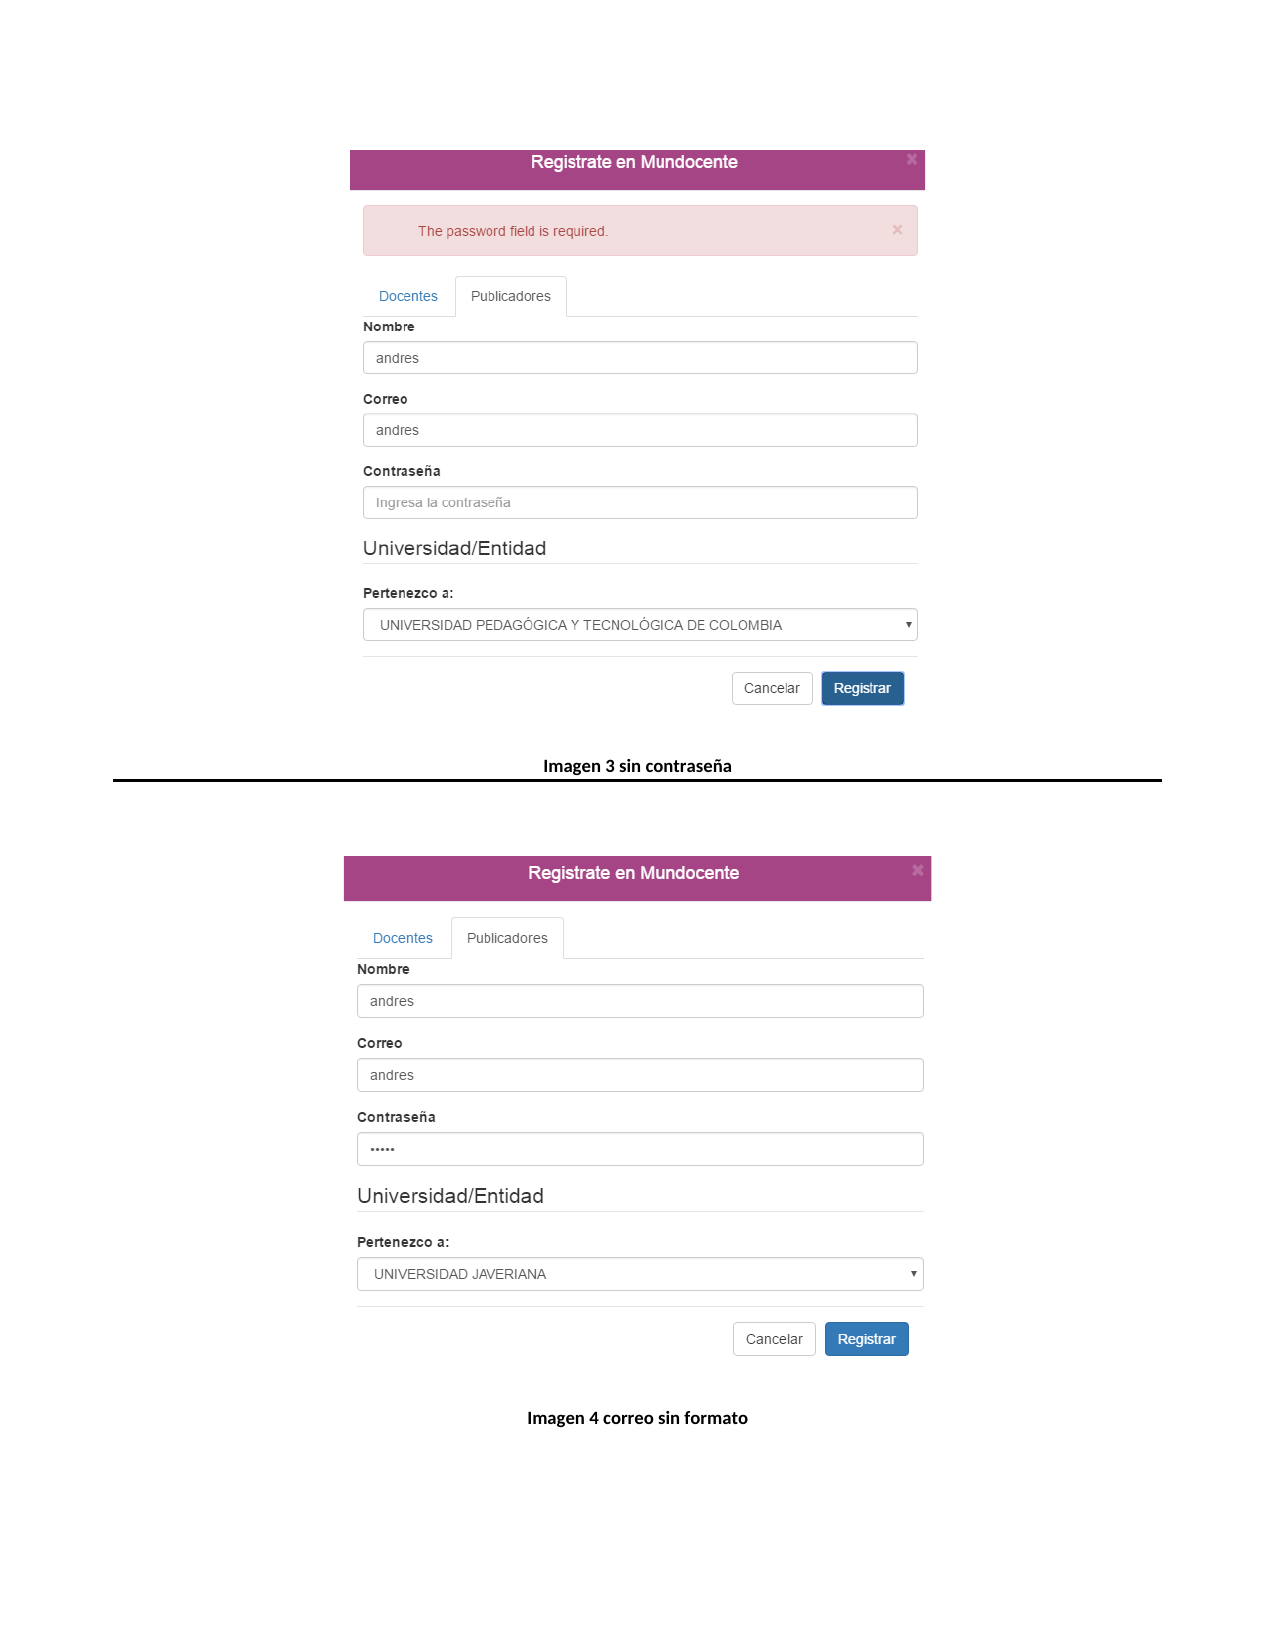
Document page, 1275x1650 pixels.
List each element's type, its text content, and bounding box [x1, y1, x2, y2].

picture [343, 856, 932, 1382]
text Imagen 4 correo sin formato [112, 1406, 1162, 1429]
text Imagen 3 sin contraseña [112, 754, 1162, 782]
picture [350, 150, 926, 730]
